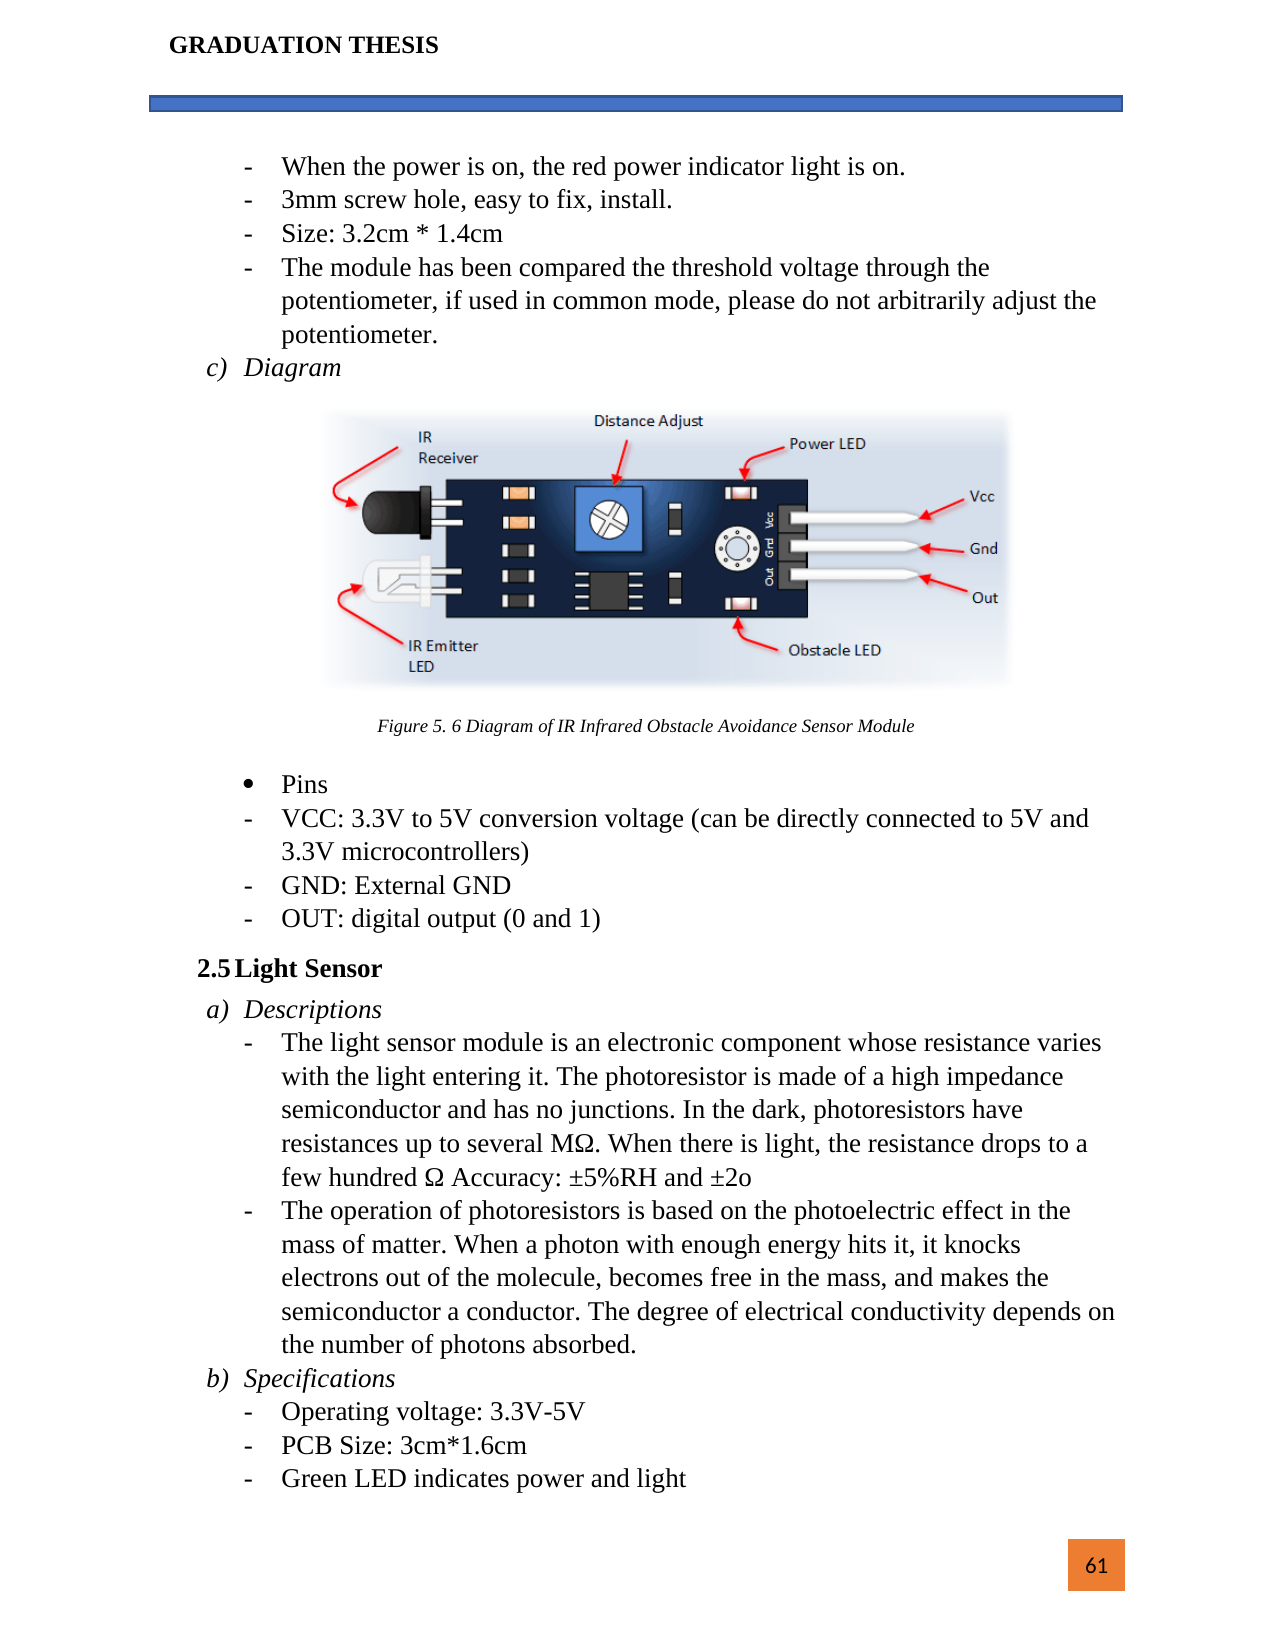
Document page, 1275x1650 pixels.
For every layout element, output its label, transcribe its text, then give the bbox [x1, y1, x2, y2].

list Size: 3.2cm * 1.4cm [244, 217, 1125, 248]
list Descriptions [206, 993, 1125, 1024]
list Specifications [206, 1362, 1125, 1393]
list VCC: 3.3V to 5V conversion voltage (can be directly connected to 5V and 3.3V microcontrollers) [244, 802, 1125, 866]
subtitle Light Sensor [197, 953, 1125, 984]
list The light sensor module is an electronic component whose resistance varies with the light entering it. The photoresistor is made of a high impedance semiconductor and has no junctions. In the dark, photoresistors have resistances up to several MΩ. When there is light, the resistance drops to a few hundred Ω Accuracy: ±5%RH and ±2o [244, 1027, 1125, 1192]
list The operation of photoresistors is based on the photoelectric effect in the mass of matter. When a photon with enough energy hits it, it knocks electrons out of the molecule, becomes free in the mass, and makes the semiconductor a conductor. The degree of electrical conductivity depends on the number of photons absorbed. [244, 1194, 1125, 1359]
list GND: External GND [244, 869, 1125, 900]
list 3mm screw hole, easy to fix, install. [244, 183, 1125, 215]
list Diagram [206, 351, 1125, 382]
list When the power is on, the red power indicator light is on. [244, 150, 1125, 181]
list Operating voltage: 3.3V-5V [244, 1396, 1125, 1427]
list OUT: digital output (0 and 1) [244, 902, 1125, 933]
list PCB Size: 3cm*1.6cm [244, 1429, 1125, 1460]
list Pins [244, 768, 1125, 799]
list Green LED indicates power and light [244, 1463, 1125, 1494]
list The module has been compared the threshold voltage through the potentiometer, if used in common mode, please do not arbitrarily adjust the potentiometer. [244, 251, 1125, 349]
picture [312, 401, 1020, 696]
